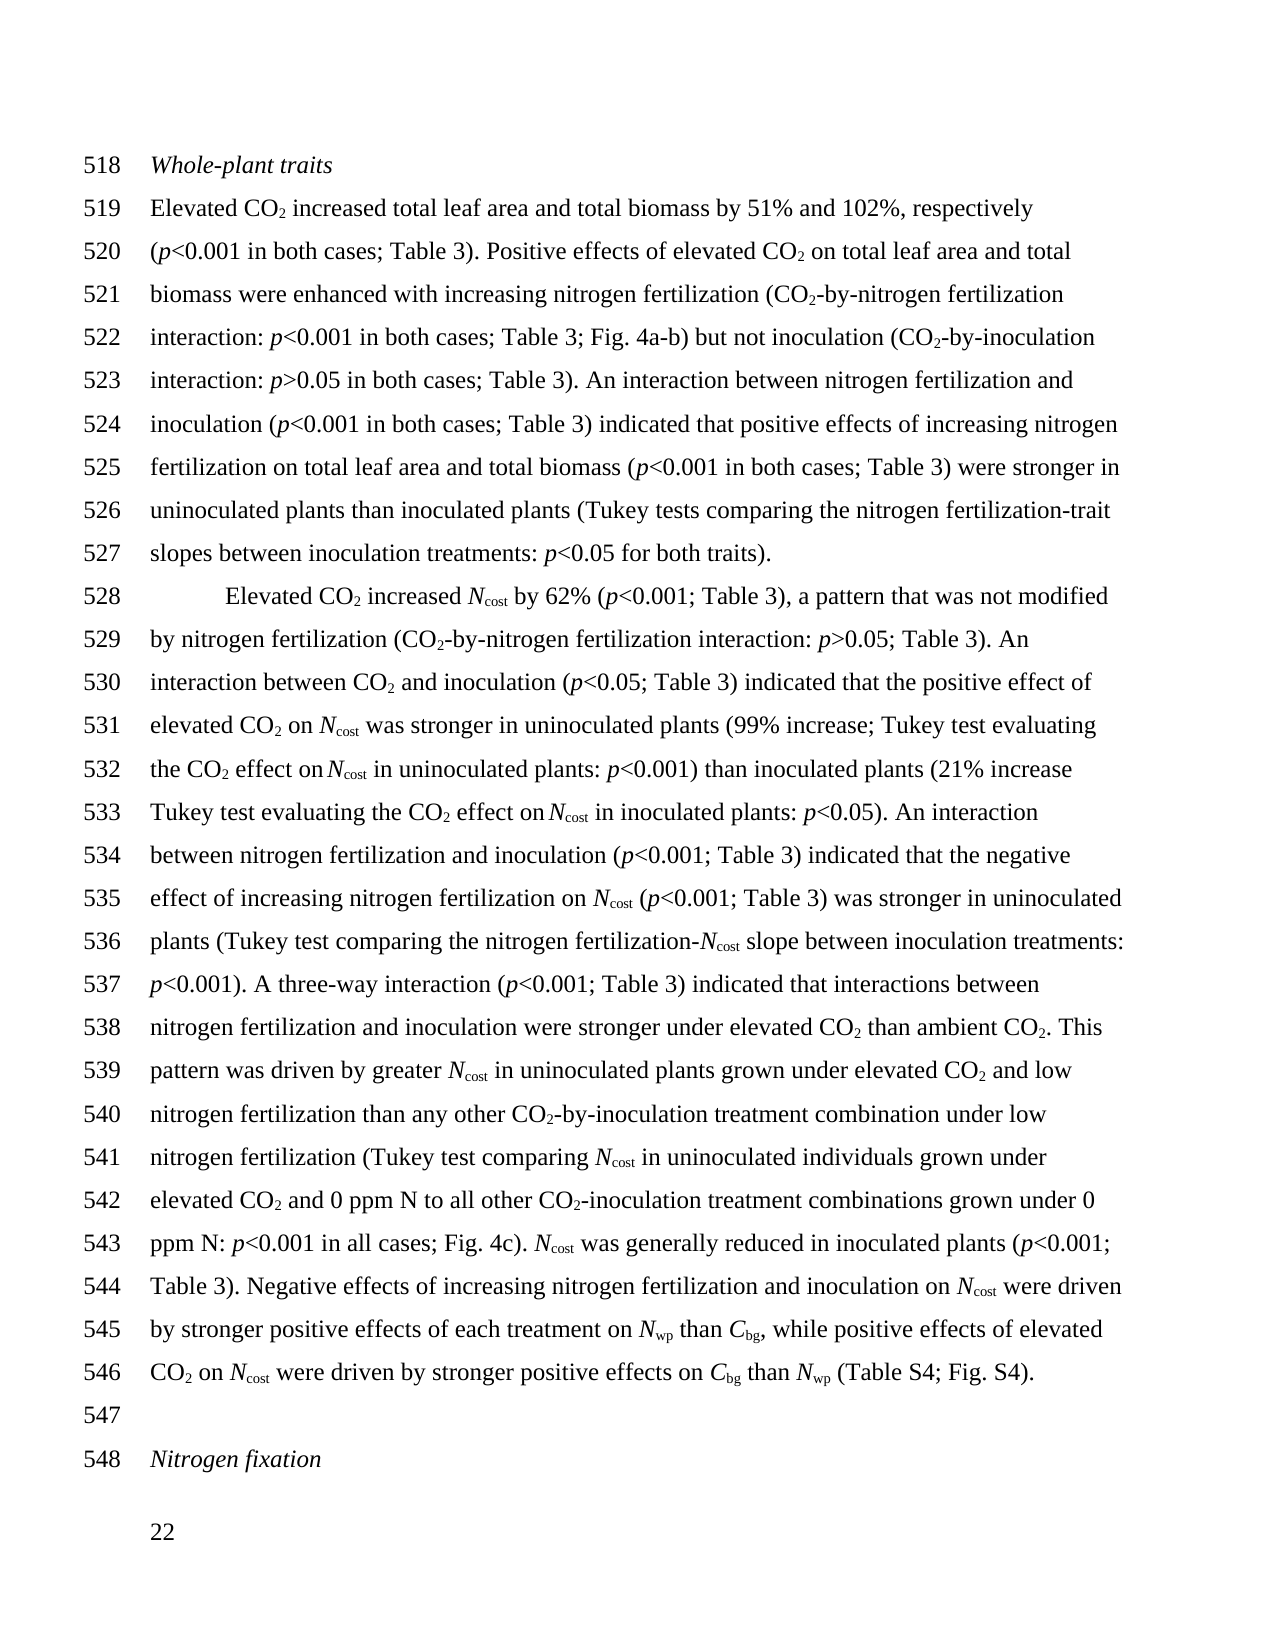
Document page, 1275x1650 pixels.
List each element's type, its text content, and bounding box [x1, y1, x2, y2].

text Elevated CO2 increased Ncost by 62% (p<0.001; Table 3), a pattern that was not modified by nitrogen fertilization (CO2-by-nitrogen fertilization interaction: p>0.05; Table 3). An interaction between CO2 and inoculation (p<0.05; Table 3) indicated that the positive effect of elevated CO2 on Ncost was stronger in uninoculated plants (99% increase; Tukey test evaluating the CO2 effect on Ncost in uninoculated plants: p<0.001) than inoculated plants (21% increase Tukey test evaluating the CO2 effect on Ncost in inoculated plants: p<0.05). An interaction between nitrogen fertilization and inoculation (p<0.001; Table 3) indicated that the negative effect of increasing nitrogen fertilization on Ncost (p<0.001; Table 3) was stronger in uninoculated plants (Tukey test comparing the nitrogen fertilization-Ncost slope between inoculation treatments: p<0.001). A three-way interaction (p<0.001; Table 3) indicated that interactions between nitrogen fertilization and inoculation were stronger under elevated CO2 than ambient CO2. This pattern was driven by greater Ncost in uninoculated plants grown under elevated CO2 and low nitrogen fertilization than any other CO2-by-inoculation treatment combination under low nitrogen fertilization (Tukey test comparing Ncost in uninoculated individuals grown under elevated CO2 and 0 ppm N to all other CO2-inoculation treatment combinations grown under 0 ppm N: p<0.001 in all cases; Fig. 4c). Ncost was generally reduced in inoculated plants (p<0.001; Table 3). Negative effects of increasing nitrogen fertilization and inoculation on Ncost were driven by stronger positive effects of each treatment on Nwp than Cbg, while positive effects of elevated CO2 on Ncost were driven by stronger positive effects on Cbg than Nwp (Table S4; Fig. S4). [150, 581, 1125, 1386]
text Whole-plant traits [150, 150, 1125, 179]
text Elevated CO2 increased total leaf area and total biomass by 51% and 102%, respectively (p<0.001 in both cases; Table 3). Positive effects of elevated CO2 on total leaf area and total biomass were enhanced with increasing nitrogen fertilization (CO2-by-nitrogen fertilization interaction: p<0.001 in both cases; Table 3; Fig. 4a-b) but not inoculation (CO2-by-inoculation interaction: p>0.05 in both cases; Table 3). An interaction between nitrogen fertilization and inoculation (p<0.001 in both cases; Table 3) indicated that positive effects of increasing nitrogen fertilization on total leaf area and total biomass (p<0.001 in both cases; Table 3) were stronger in uninoculated plants than inoculated plants (Tukey tests comparing the nitrogen fertilization-trait slopes between inoculation treatments: p<0.05 for both traits). [150, 193, 1125, 567]
text Nitrogen fixation [150, 1444, 1125, 1472]
